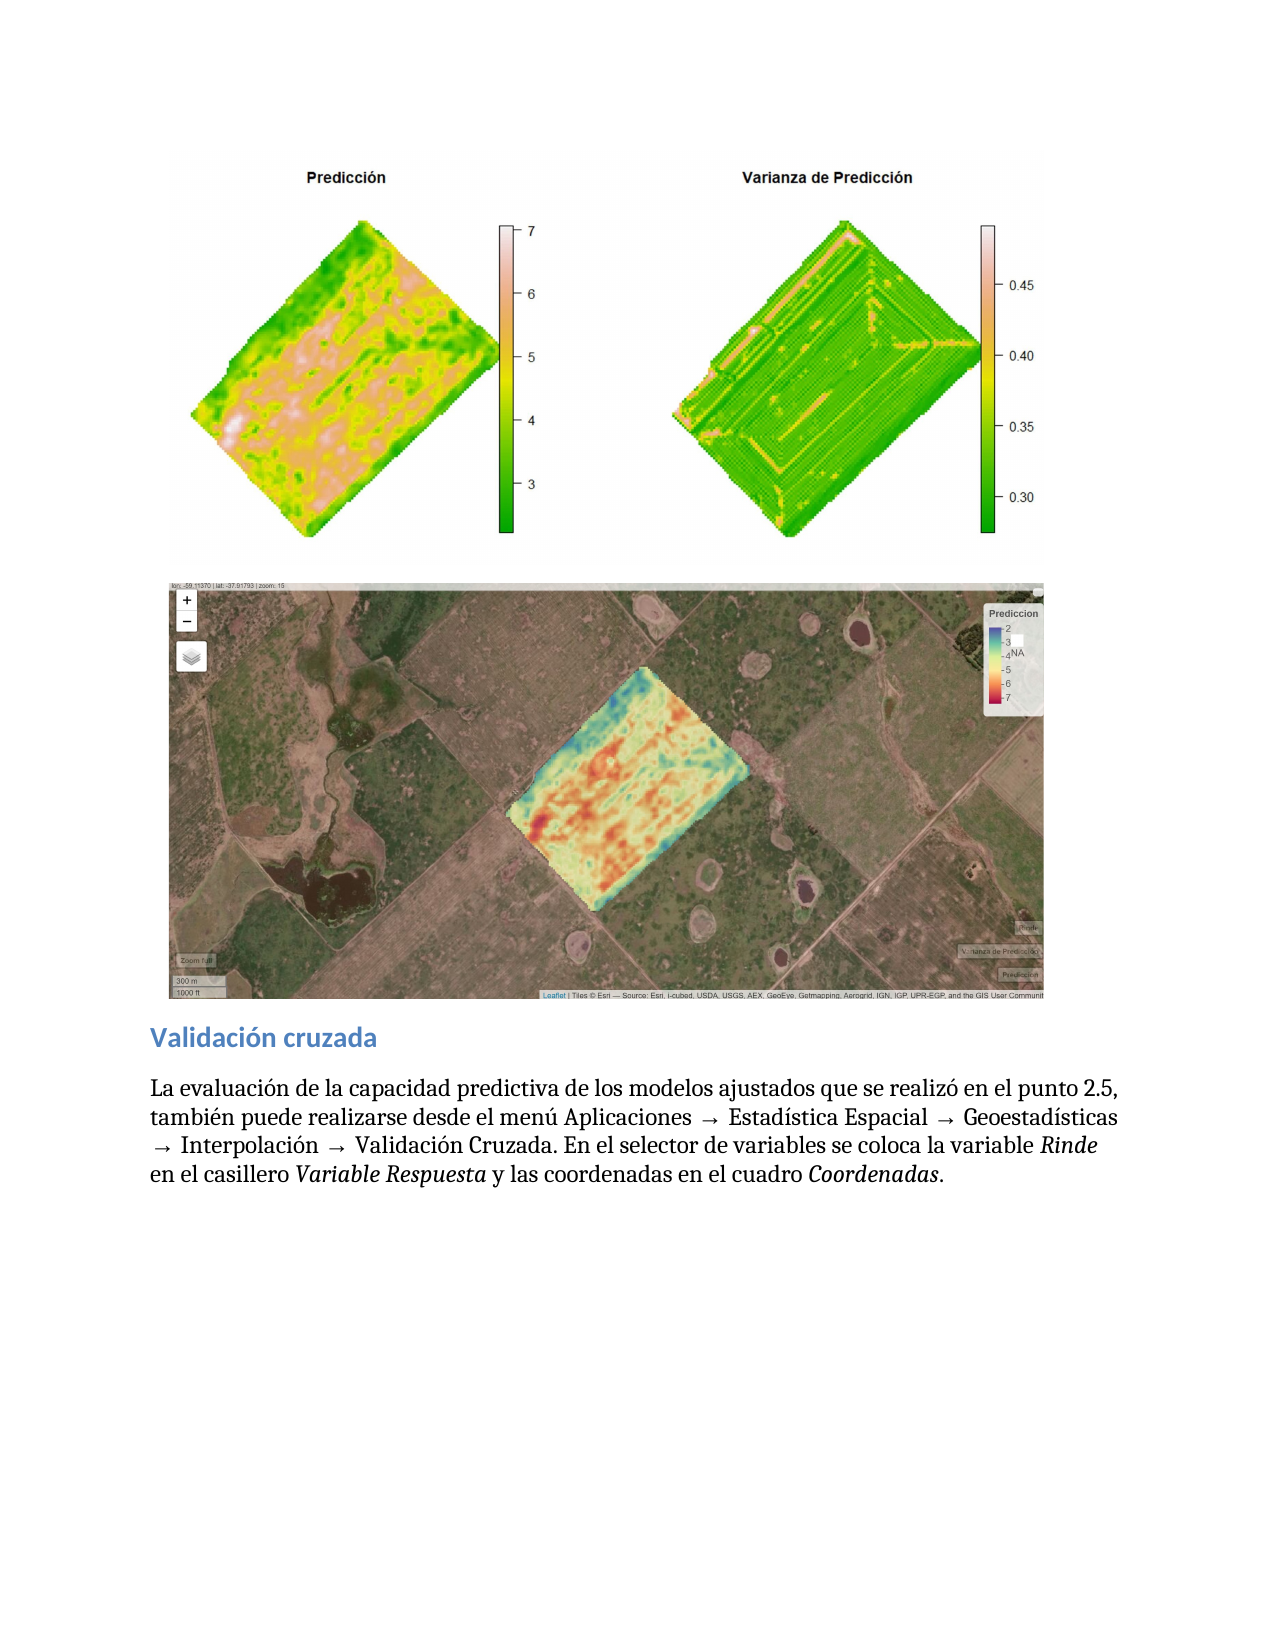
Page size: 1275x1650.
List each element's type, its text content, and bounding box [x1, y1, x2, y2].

text La evaluación de la capacidad predictiva de los modelos ajustados que se realizó en el punto 2.5, también puede realizarse desde el menú Aplicaciones Estadística Espacial Geoestadísticas Interpolación Validación Cruzada. En el selector de variables se coloca la variable Rinde en el casillero Variable Respuesta y las coordenadas en el cuadro Coordenadas. [150, 1074, 1125, 1189]
subtitle Validación cruzada [150, 1019, 1125, 1055]
picture [168, 583, 1044, 999]
picture [168, 150, 1044, 565]
